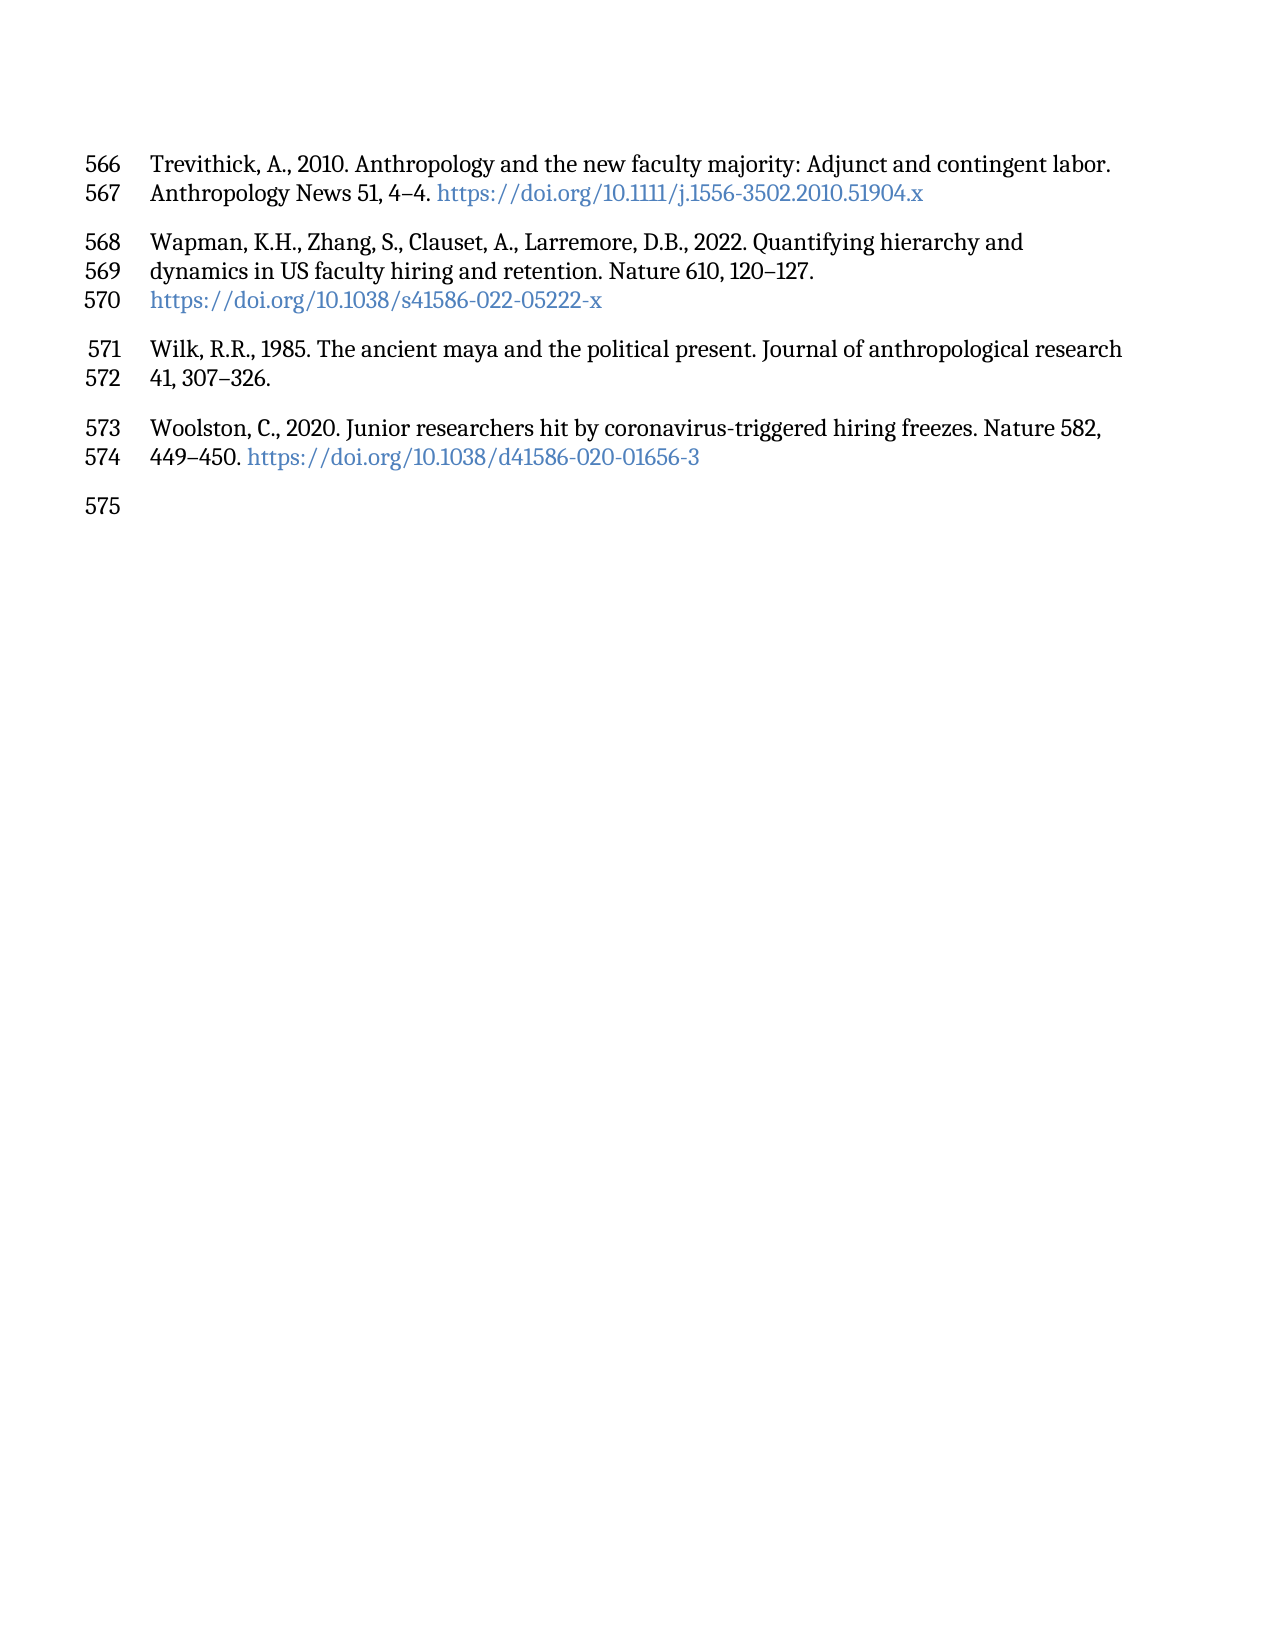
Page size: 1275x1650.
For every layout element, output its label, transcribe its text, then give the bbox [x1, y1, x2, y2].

text Wilk, R.R., 1985. The ancient maya and the political present. Journal of anthropological research 41, 307–326. [150, 335, 1125, 393]
text Woolston, C., 2020. Junior researchers hit by coronavirus-triggered hiring freezes. Nature 582, 449–450. https://doi.org/10.1038/d41586-020-01656-3 [150, 414, 1125, 471]
text Trevithick, A., 2010. Anthropology and the new faculty majority: Adjunct and contingent labor. Anthropology News 51, 4–4. https://doi.org/10.1111/j.1556-3502.2010.51904.x [150, 150, 1125, 207]
text Wapman, K.H., Zhang, S., Clauset, A., Larremore, D.B., 2022. Quantifying hierarchy and dynamics in US faculty hiring and retention. Nature 610, 120–127. https://doi.org/10.1038/s41586-022-05222-x [150, 228, 1125, 314]
